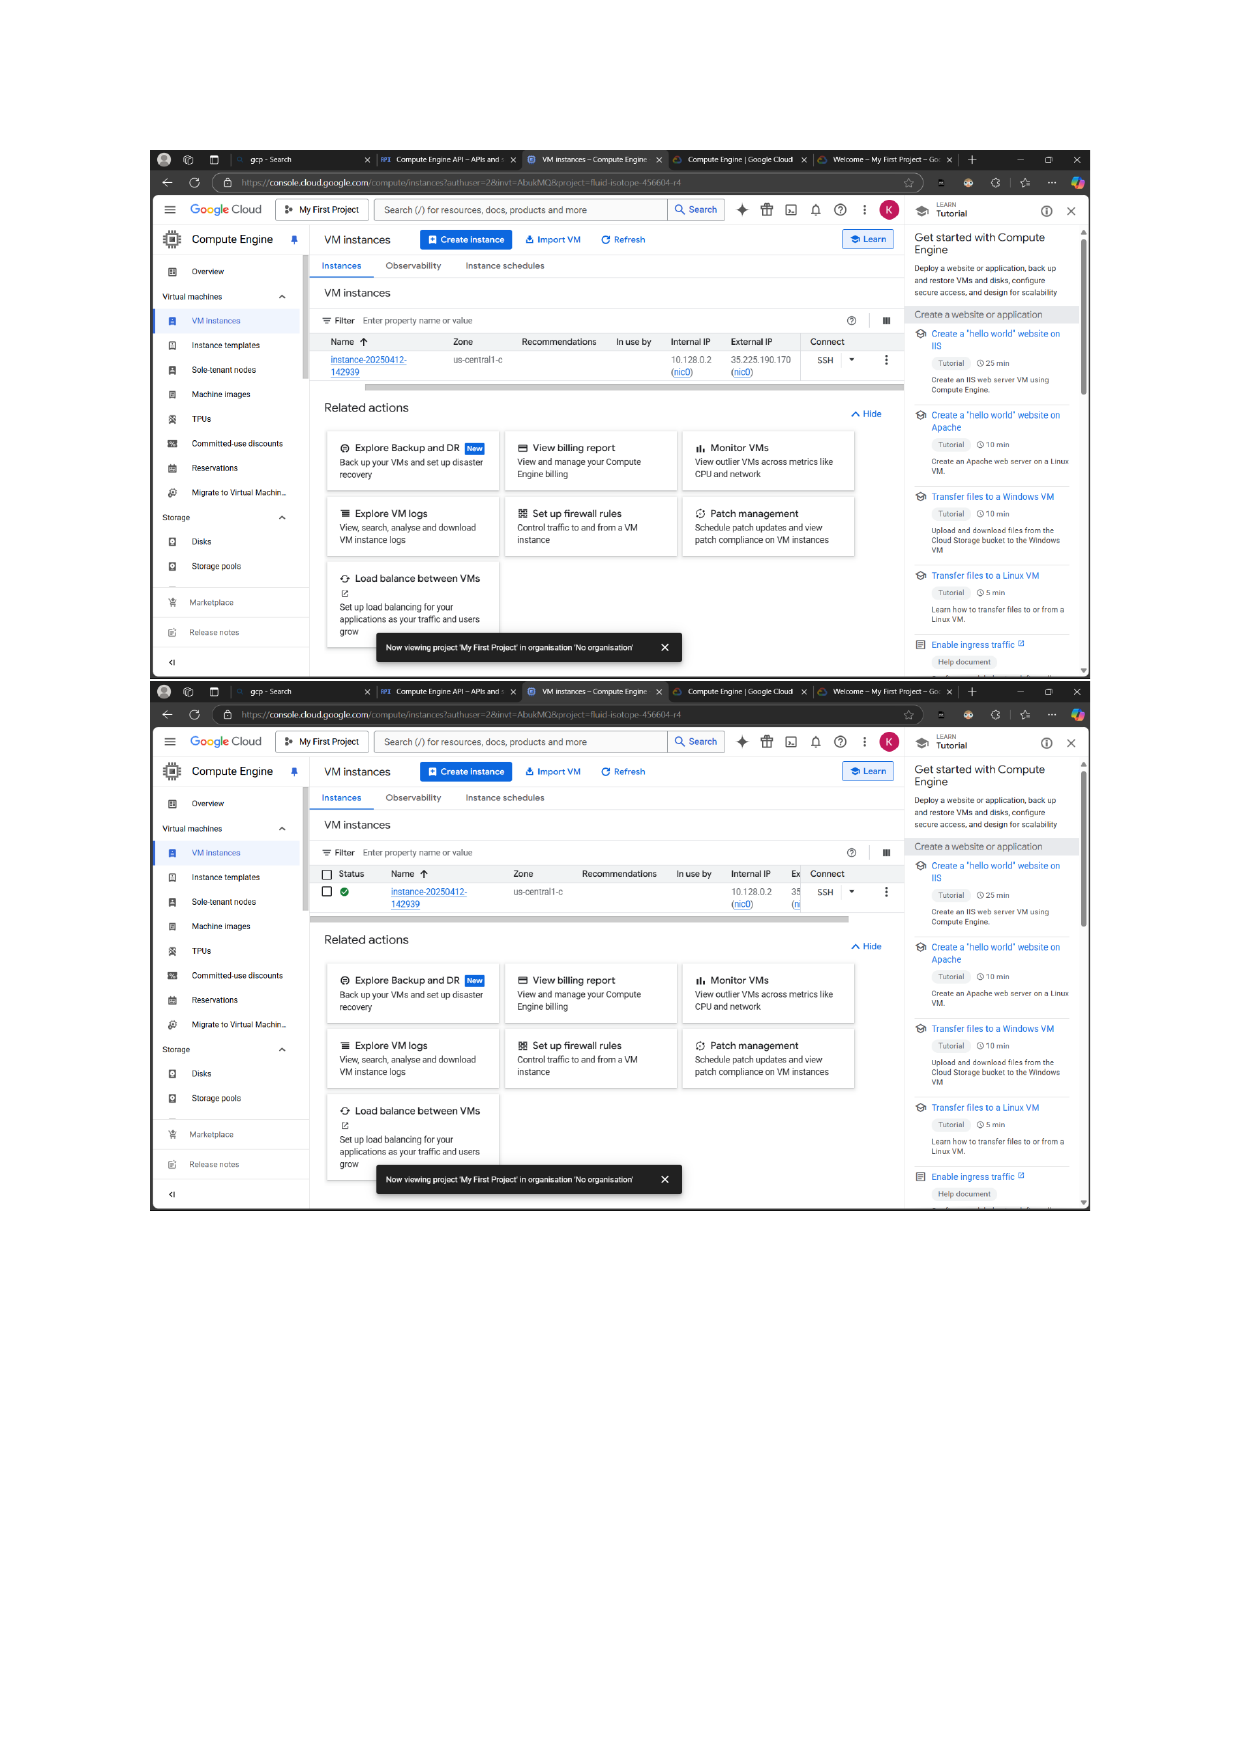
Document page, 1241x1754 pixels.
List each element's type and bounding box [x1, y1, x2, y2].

picture [150, 681, 1091, 1211]
picture [150, 150, 1091, 679]
